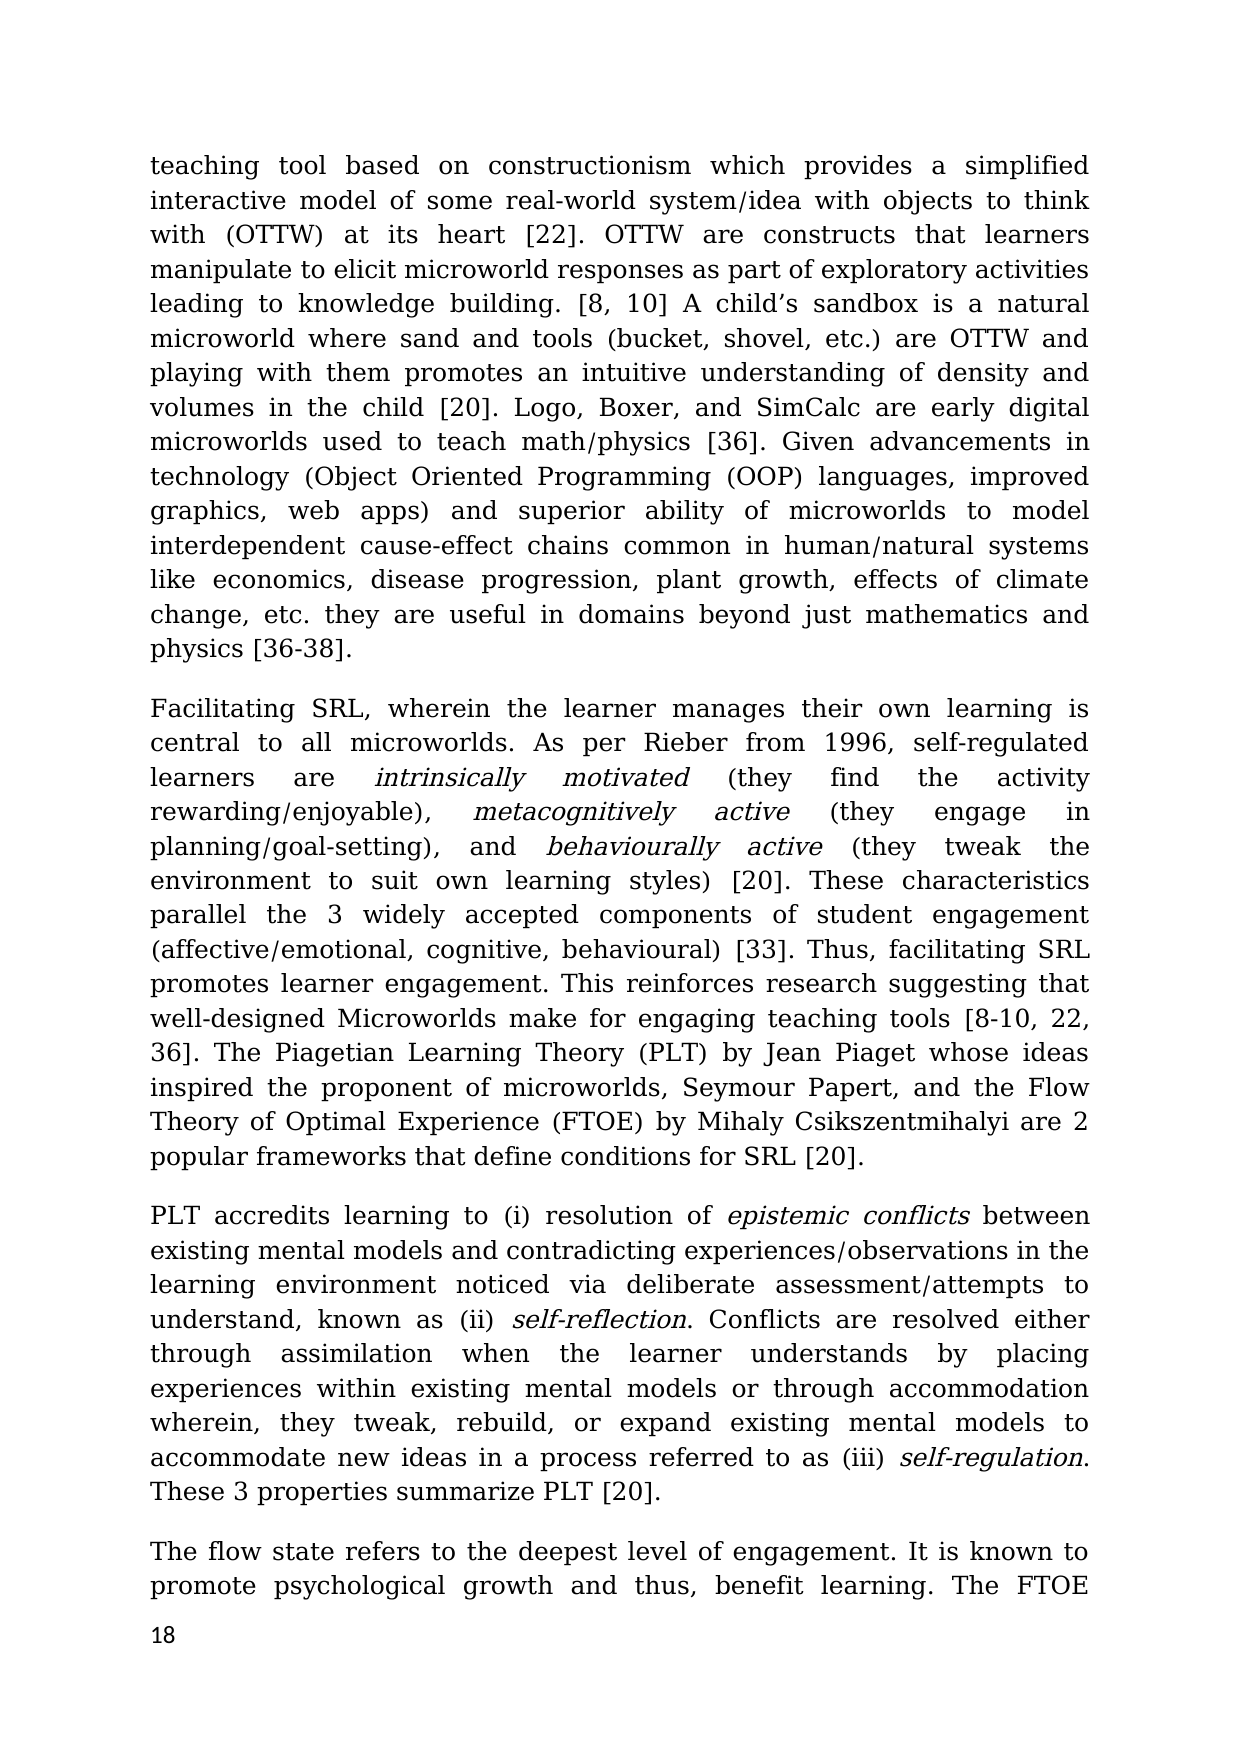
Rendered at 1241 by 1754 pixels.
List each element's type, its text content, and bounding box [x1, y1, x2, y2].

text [150, 150, 1090, 663]
text PLT accredits learning to (i) resolution of epistemic conflicts between existing mental models and contradicting experiences/observations in the learning environment noticed via deliberate assessment/attempts to understand, known as (ii) self-reflection. Conflicts are resolved either through assimilation when the learner understands by placing experiences within existing mental models or through accommodation wherein, they tweak, rebuild, or expand existing mental models to accommodate new ideas in a process referred to as (iii) self-regulation. These 3 properties summarize PLT [20]. [150, 1200, 1090, 1506]
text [150, 1535, 1090, 1600]
text Facilitating SRL, wherein the learner manages their own learning is central to all microworlds. As per Rieber from 1996, self-regulated learners are intrinsically motivated (they find the activity rewarding/enjoyable), metacognitively active (they engage in planning/goal-setting), and behaviourally active (they tweak the environment to suit own learning styles) [20]. These characteristics parallel the 3 widely accepted components of student engagement (affective/emotional, cognitive, behavioural) [33]. Thus, facilitating SRL promotes learner engagement. This reinforces research suggesting that well-designed Microworlds make for engaging teaching tools [8-10, 22, 36]. The Piagetian Learning Theory (PLT) by Jean Piaget whose ideas inspired the proponent of microworlds, Seymour Papert, and the Flow Theory of Optimal Experience (FTOE) by Mihaly Csikszentmihalyi are 2 popular frameworks that define conditions for SRL [20]. [150, 692, 1090, 1170]
